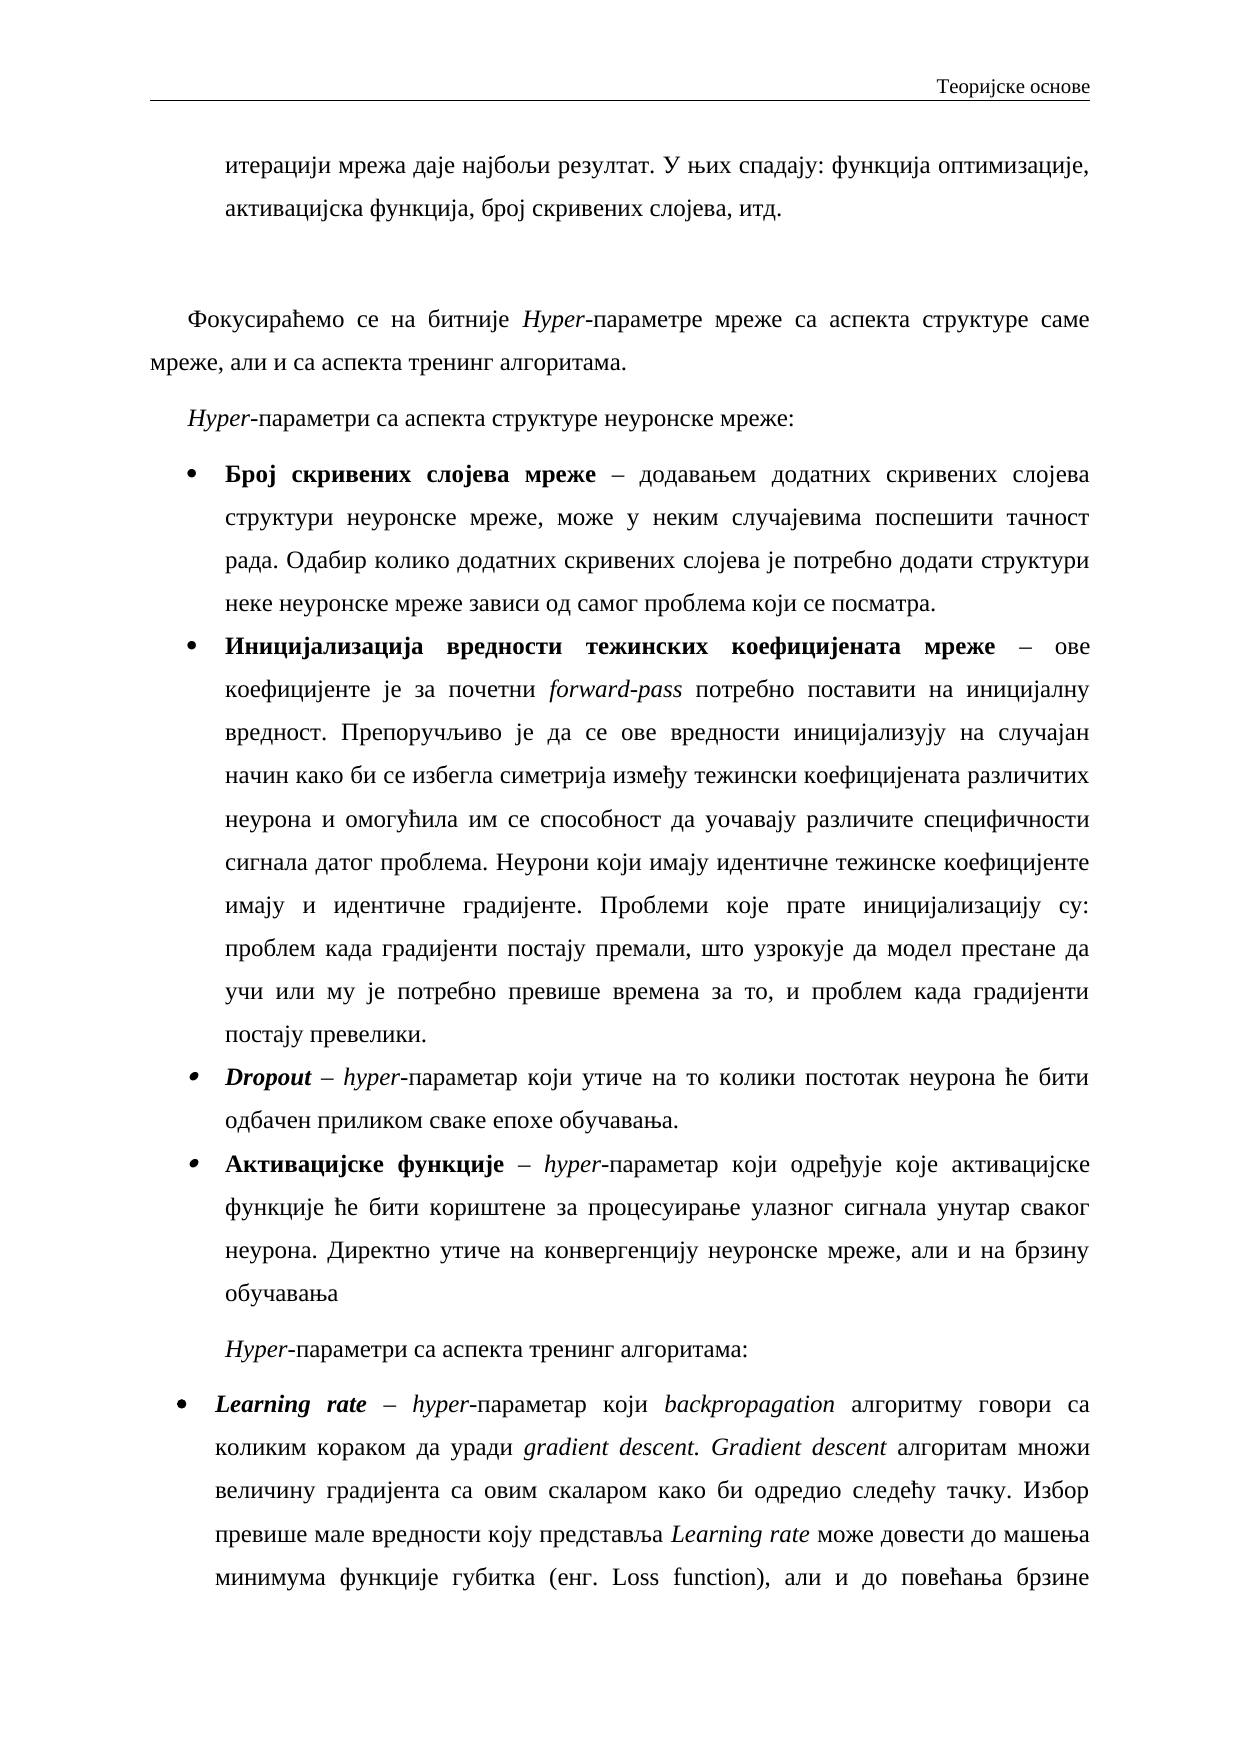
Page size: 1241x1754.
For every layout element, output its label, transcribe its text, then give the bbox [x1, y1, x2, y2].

list Активацијске функције – hyper-параметар који одређује које активацијске функције ће бити кориштене за процесуирање улазног сигнала унутар сваког неурона. Директно утиче на конвергенцију неуронске мреже, али и на брзину обучавања [187, 1149, 1090, 1307]
list Иницијализација вредности тежинских коефицијената мреже – ове коефицијенте је за почетни forward-pass потребно поставити на иницијалну вредност. Препоручљиво је да се ове вредности иницијализују на случајан начин како би се избегла симетрија између тежински коефицијената различитих неурона и омогућила им се способност да уочавају различите специфичности сигнала датог проблема. Неурони који имају идентичне тежинске коефицијенте имају и идентичне градијенте. Проблеми које прате иницијализацију су: проблем када градијенти постају премали, што узрокује да модел престане да учи или му је потребно превише времена за то, и проблем када градијенти постају превелики. [187, 631, 1090, 1048]
text Фокусираћемо се на битније Hyper-параметре мреже са аспекта структуре саме мреже, али и са аспекта тренинг алгоритама. [150, 304, 1090, 376]
text Hyper-параметри са аспекта тренинг алгоритама: [150, 1334, 1090, 1362]
list Dropout – hyper-параметар који утиче на то колики постотак неурона ће бити одбачен приликом сваке епохе обучавања. [187, 1062, 1090, 1134]
list Број скривених слојева мреже – додавањем додатних скривених слојева структури неуронске мреже, може у неким случајевима поспешити тачност рада. Одабир колико додатних скривених слојева је потребно додати структури неке неуронске мреже зависи од самог проблема који се посматра. [187, 459, 1090, 617]
text Hyper-параметри са аспекта структуре неуронске мреже: [150, 403, 1090, 432]
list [177, 1389, 1090, 1591]
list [187, 150, 1090, 222]
